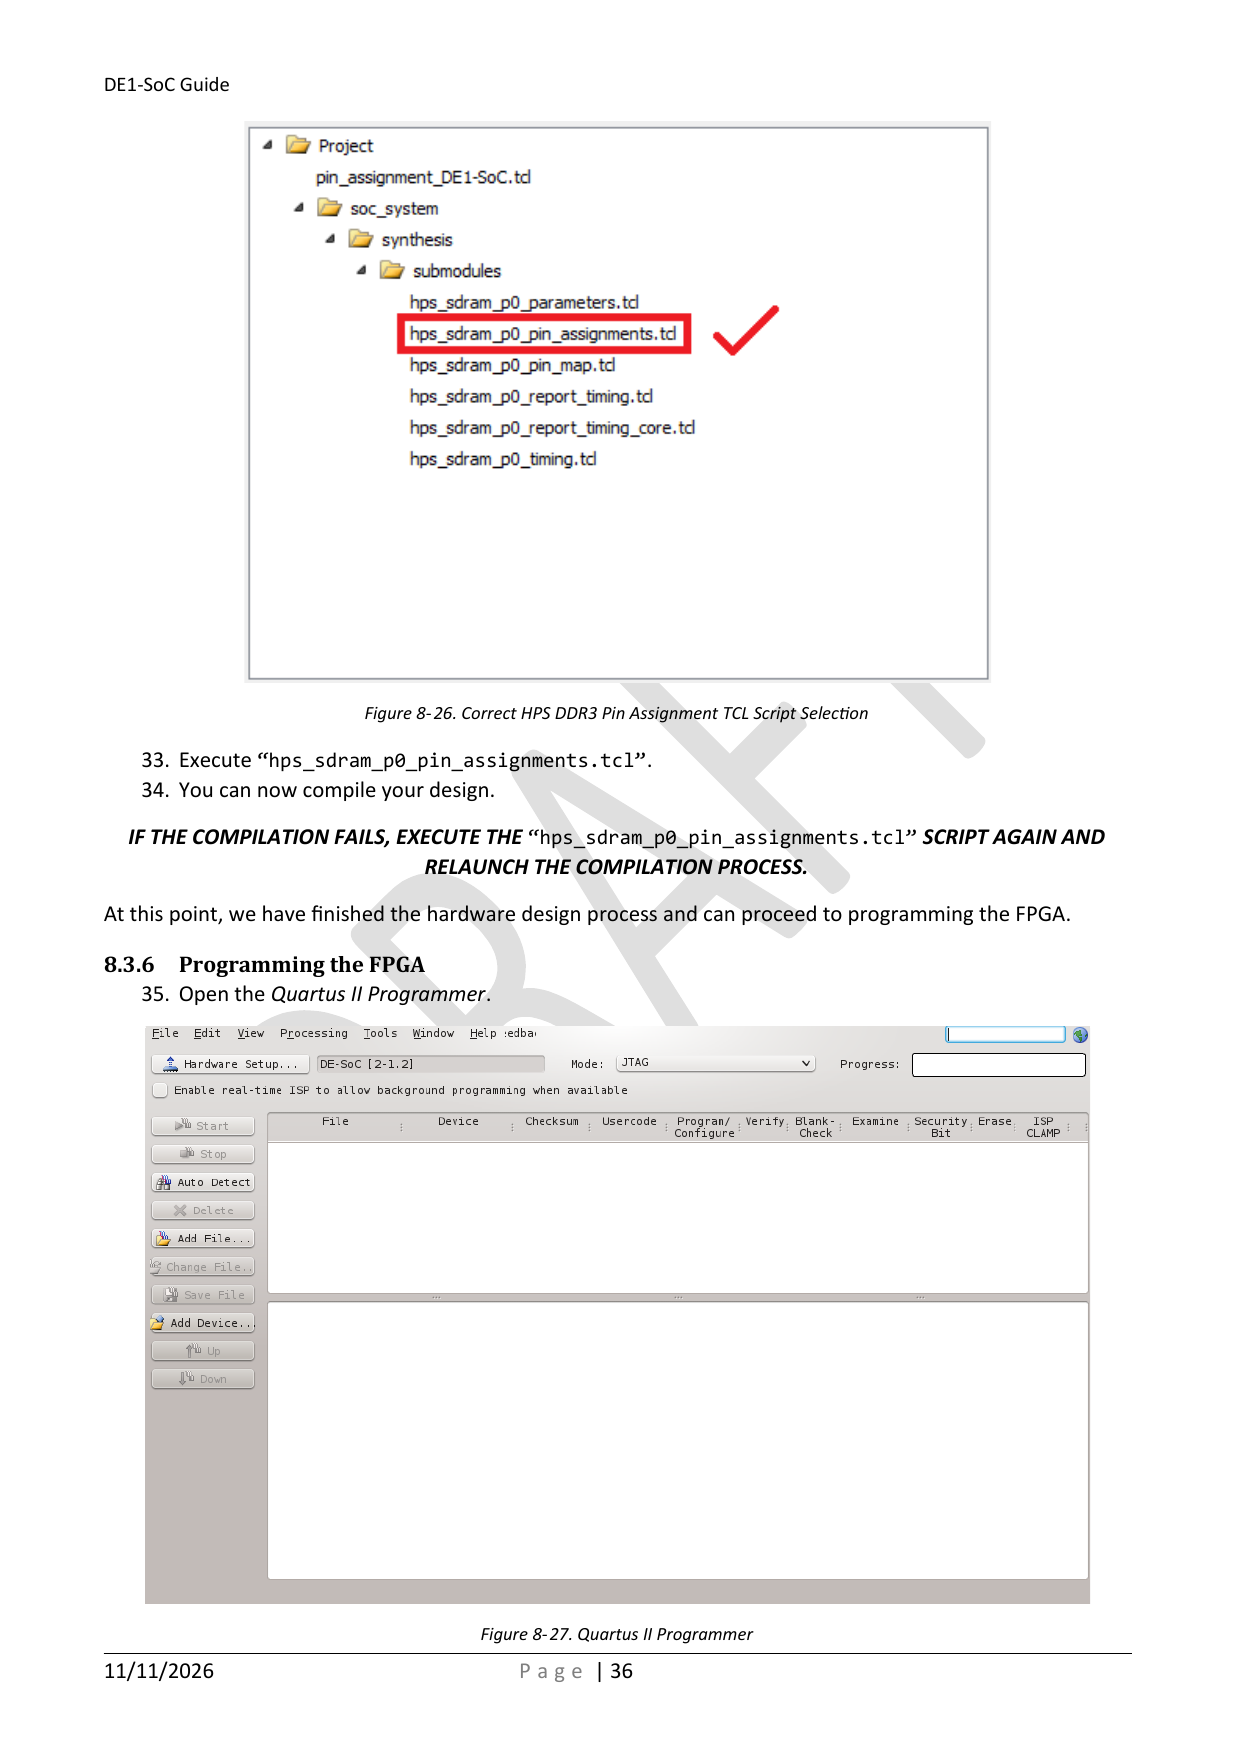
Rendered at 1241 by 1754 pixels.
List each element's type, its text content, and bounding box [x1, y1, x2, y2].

list You can now compile your design. [141, 775, 1132, 803]
picture [244, 121, 992, 683]
picture [145, 1026, 1091, 1604]
list Open the Quartus II Programmer. [141, 979, 1132, 1007]
subtitle Programming the FPGA [103, 950, 1132, 977]
list Execute “hps_sdram_p0_pin_assignments.tcl”. [141, 745, 1132, 773]
text At this point, we have finished the hardware design process and can proceed to programming the FPGA. [103, 899, 1132, 927]
text If the compilation fails, execute the “hps_sdram_p0_pin_assignments.tcl” script again and relaunch the compilation process. [103, 822, 1132, 880]
